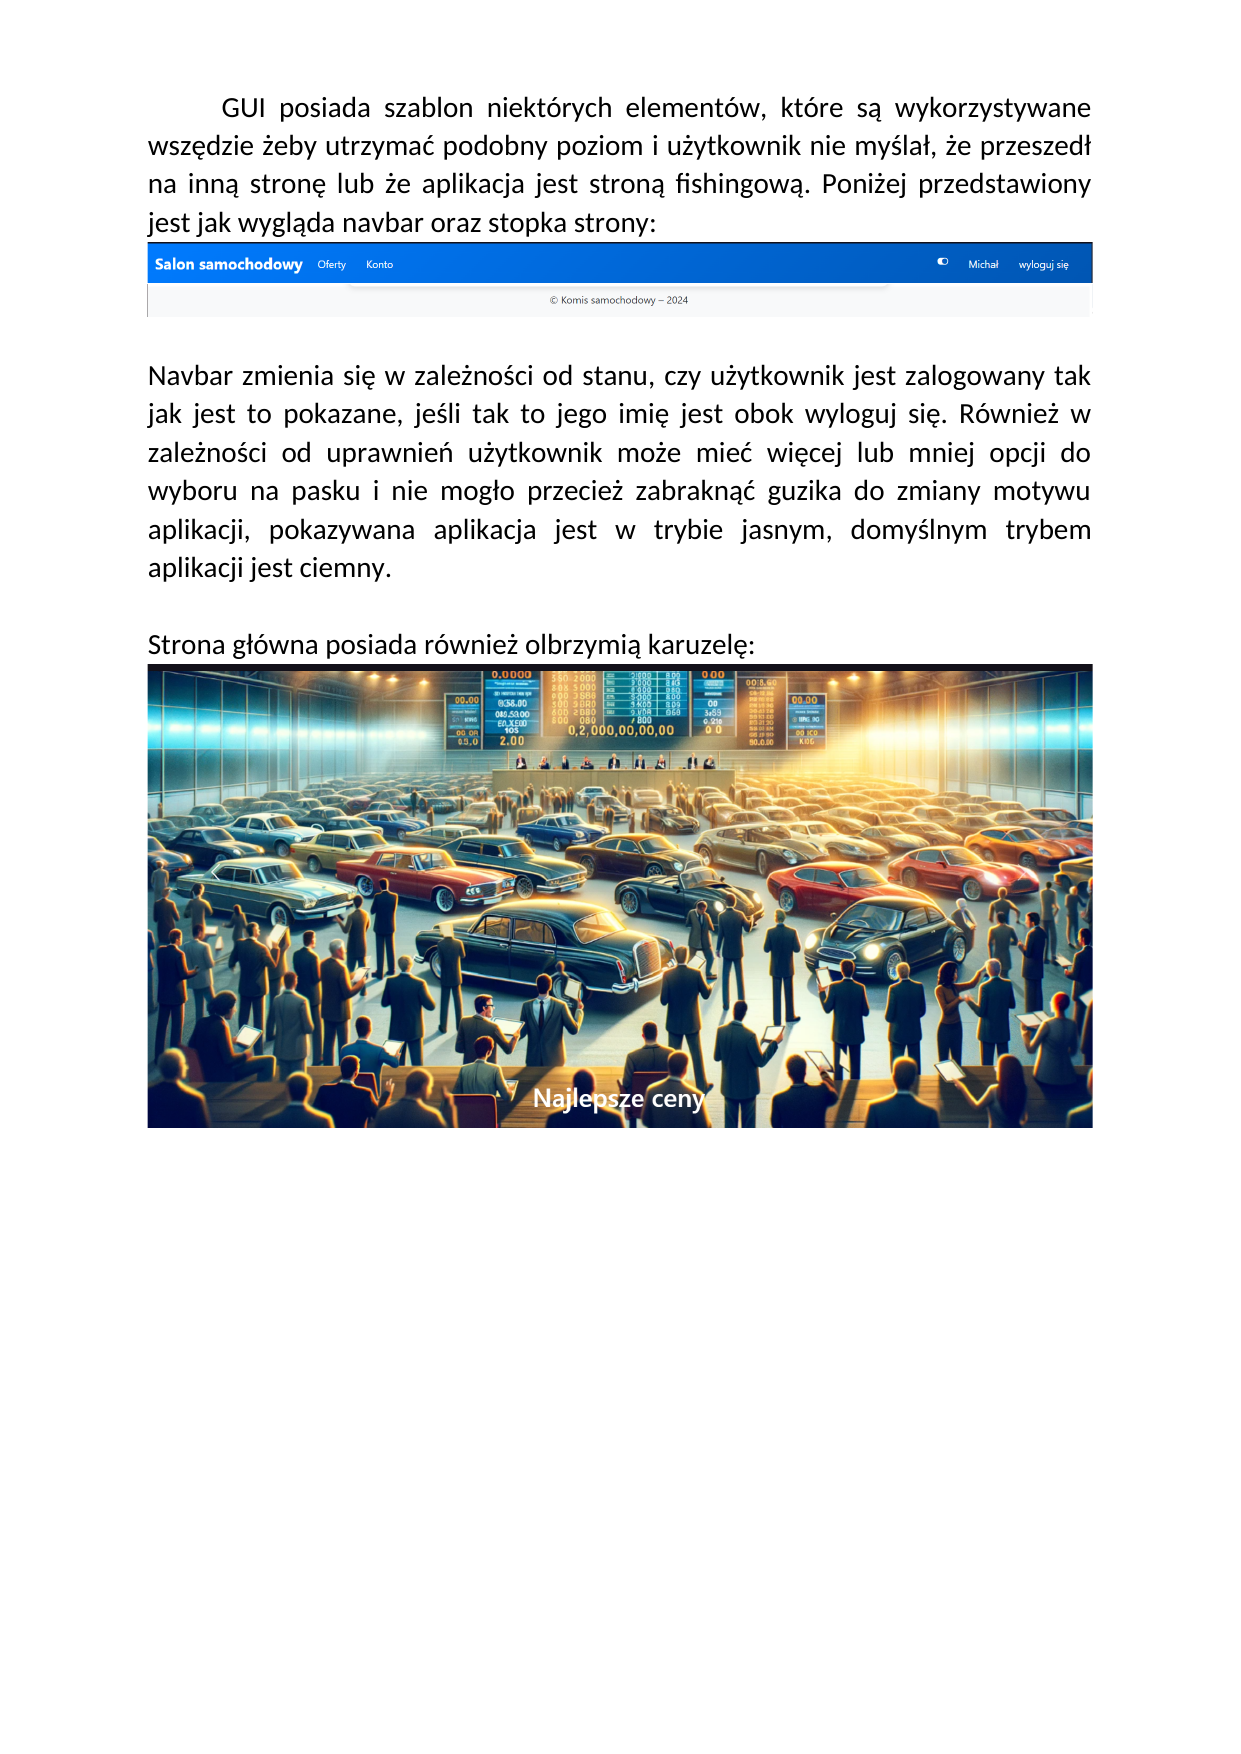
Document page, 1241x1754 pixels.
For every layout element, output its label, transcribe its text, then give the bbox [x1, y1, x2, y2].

picture [147, 284, 1093, 317]
picture [147, 242, 1093, 283]
list GUI posiada szablon niektórych elementów, które są wykorzystywane wszędzie żeby utrzymać podobny poziom i użytkownik nie myślał, że przeszedł na inną stronę lub że aplikacja jest stroną fishingową. Poniżej przedstawiony jest jak wygląda navbar oraz stopka strony: [148, 89, 1093, 239]
list Strona główna posiada również olbrzymią karuzelę: [148, 626, 1093, 662]
picture [147, 664, 1093, 1128]
list Navbar zmienia się w zależności od stanu, czy użytkownik jest zalogowany tak jak jest to pokazane, jeśli tak to jego imię jest obok wyloguj się. Również w zależności od uprawnień użytkownik może mieć więcej lub mniej opcji do wyboru na pasku i nie mogło przecież zabraknąć guzika do zmiany motywu aplikacji, pokazywana aplikacja jest w trybie jasnym, domyślnym trybem aplikacji jest ciemny. [148, 357, 1093, 585]
